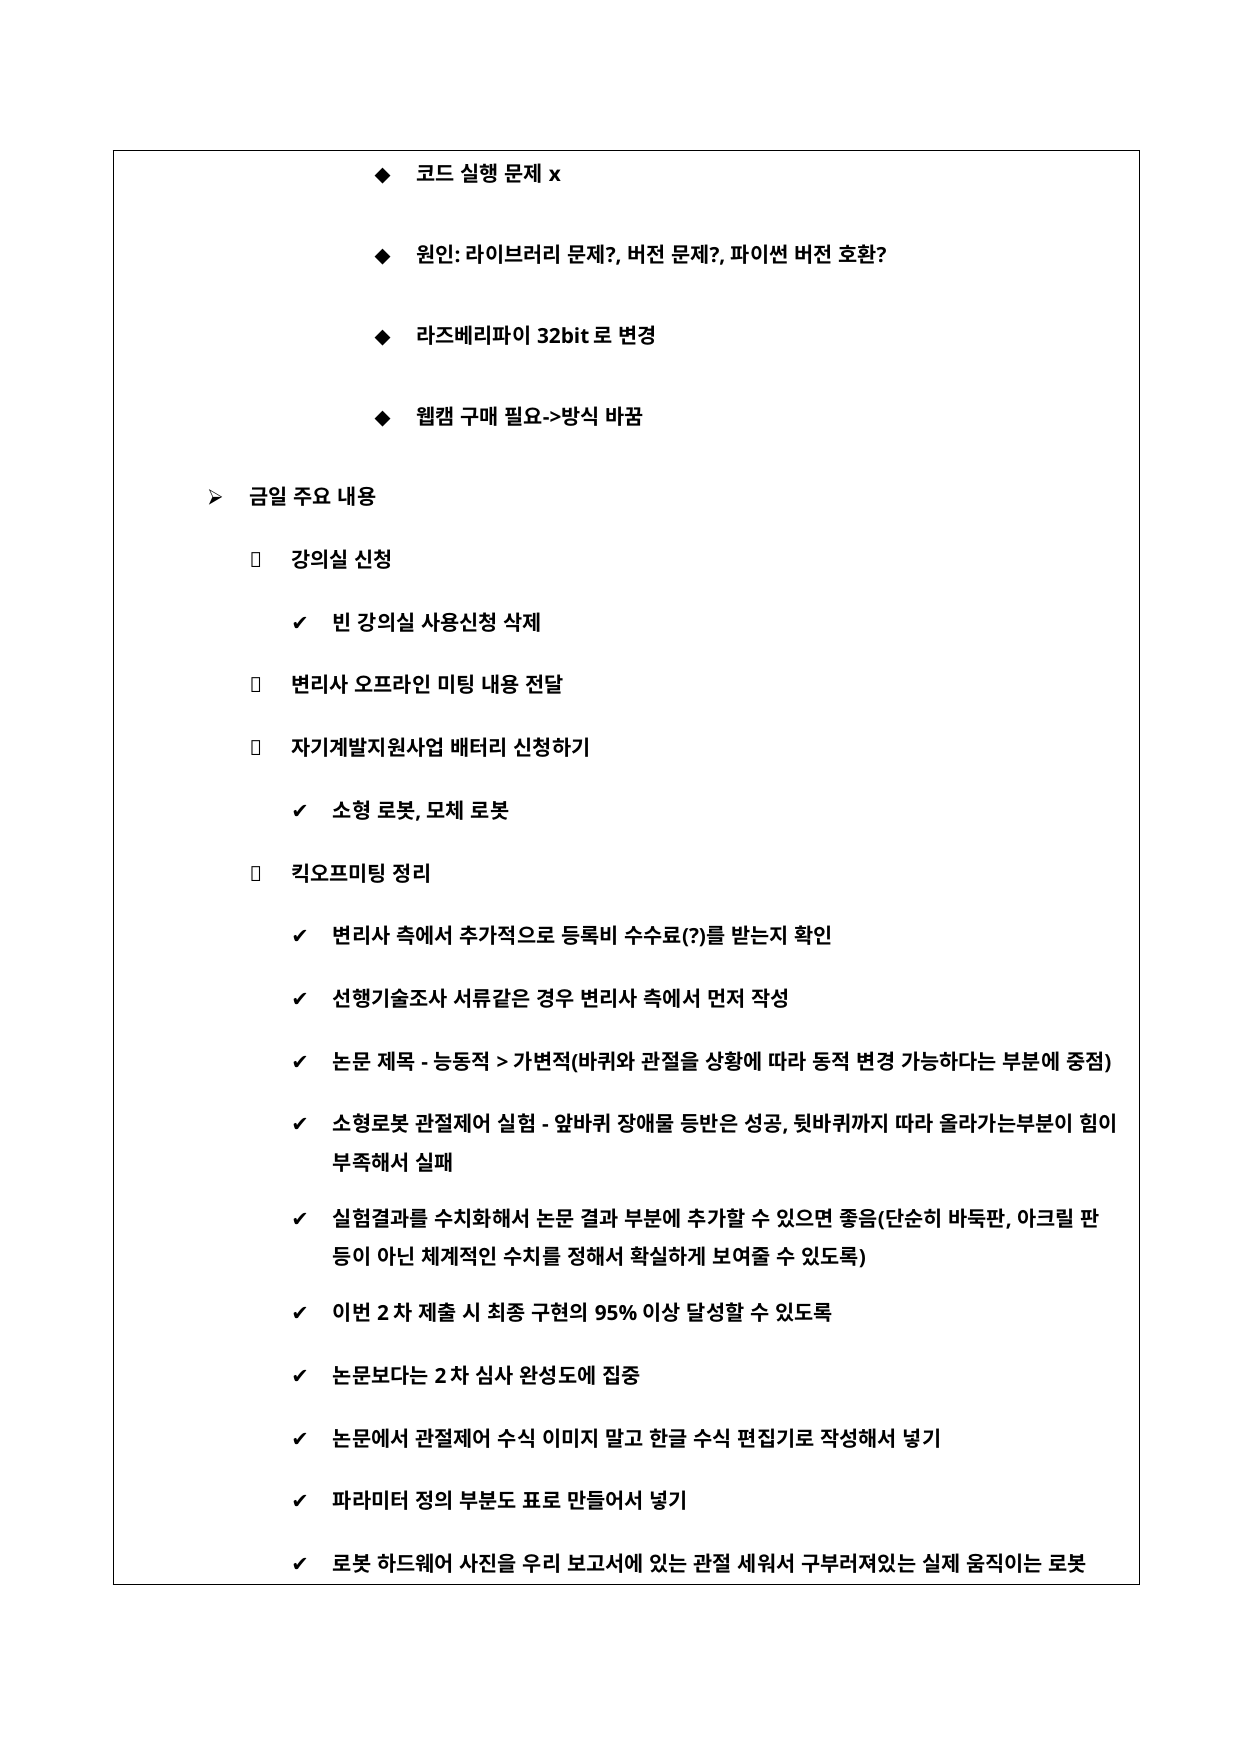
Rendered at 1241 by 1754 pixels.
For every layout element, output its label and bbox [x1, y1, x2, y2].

table_cell [114, 151, 1139, 1583]
